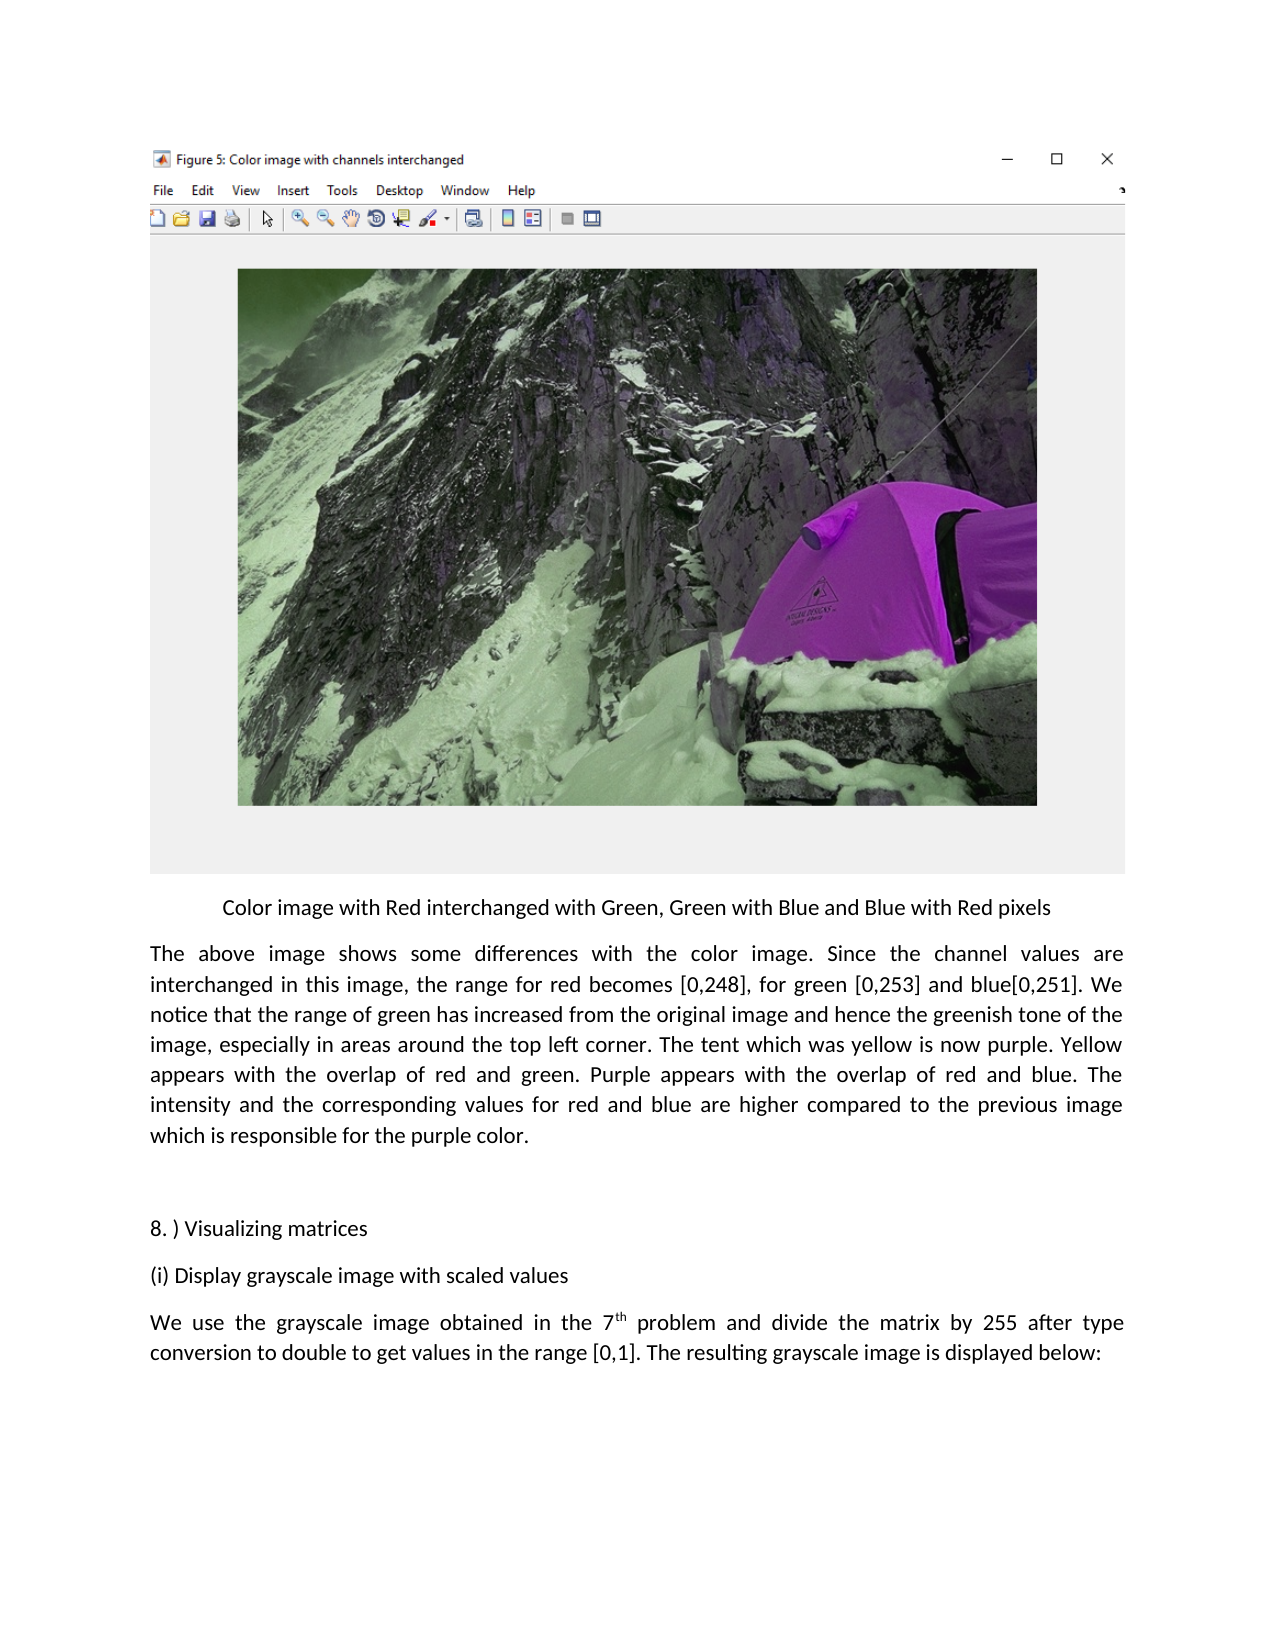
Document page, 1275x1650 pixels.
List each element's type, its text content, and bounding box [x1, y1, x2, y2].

text The above image shows some differences with the color image. Since the channel values are interchanged in this image, the range for red becomes [0,248], for green [0,253] and blue[0,251]. We notice that the range of green has increased from the original image and hence the greenish tone of the image, especially in areas around the top left corner. The tent which was yellow is now purple. Yellow appears with the overlap of red and green. Purple appears with the overlap of red and blue. The intensity and the corresponding values for red and blue are higher compared to the previous image which is responsible for the purple color. [150, 939, 1125, 1149]
text Color image with Red interchanged with Green, Green with Blue and Blue with Red pixels [150, 893, 1125, 921]
text We use the grayscale image obtained in the 7th problem and divide the matrix by 255 after type conversion to double to get values in the range [0,1]. The resulting grayscale image is displayed below: [150, 1308, 1125, 1367]
text (i) Display grayscale image with scaled values [150, 1261, 1125, 1289]
text 8. ) Visualizing matrices [150, 1214, 1125, 1243]
picture [150, 150, 1125, 874]
